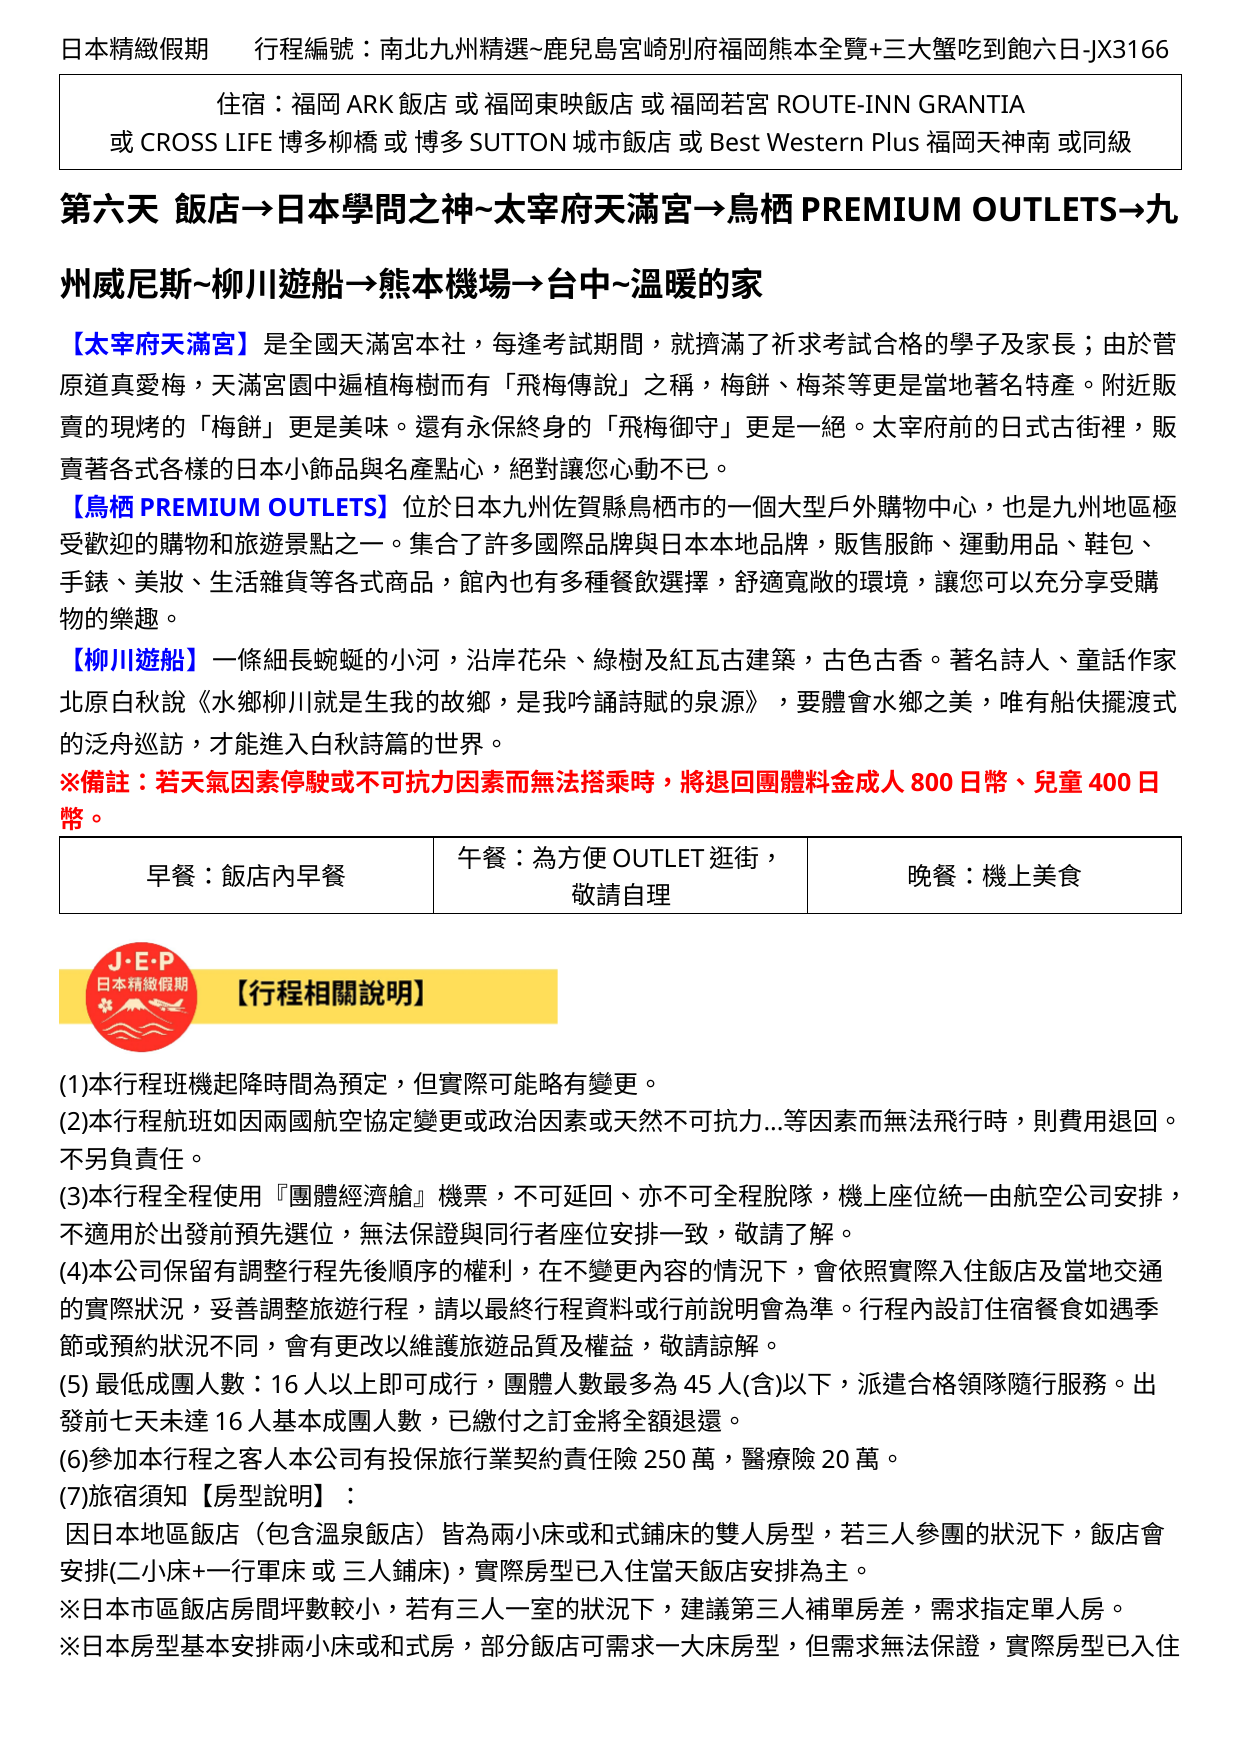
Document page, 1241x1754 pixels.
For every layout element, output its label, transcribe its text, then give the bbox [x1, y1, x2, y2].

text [59, 1626, 1181, 1663]
table_header 午餐：為方便OUTLET逛街， 敬請自理 [434, 838, 807, 912]
text 【柳川遊船】一條細長蜿蜒的小河，沿岸花朵、綠樹及紅瓦古建築，古色古香。著名詩人、童話作家北原白秋說《水鄉柳川就是生我的故鄉，是我吟誦詩賦的泉源》，要體會水鄉之美，唯有船伕擺渡式的泛舟巡訪，才能進入白秋詩篇的世界。 [59, 636, 1181, 761]
text 第六天 飯店→日本學問之神~太宰府天滿宮→鳥栖PREMIUM OUTLETS→九州威尼斯~柳川遊船→熊本機場→台中~溫暖的家 [59, 170, 1181, 320]
text (5) 最低成團人數：16人以上即可成行，團體人數最多為45人(含)以下，派遣合格領隊隨行服務。出發前七天未達16人基本成團人數，已繳付之訂金將全額退還。 [59, 1363, 1181, 1438]
text (7)旅宿須知【房型說明】： [59, 1476, 1181, 1513]
text (6)參加本行程之客人本公司有投保旅行業契約責任險250萬，醫療險20萬。 [59, 1438, 1181, 1476]
text ※備註：若天氣因素停駛或不可抗力因素而無法搭乘時，將退回團體料金成人800日幣、兒童400日幣。 [59, 761, 1181, 836]
picture [59, 938, 558, 1054]
table_header 早餐：飯店內早餐 [60, 838, 433, 912]
table_cell 住宿：福岡ARK飯店 或 福岡東映飯店 或 福岡若宮ROUTE-INN GRANTIA 或CROSS LIFE博多柳橋 或 博多SUTTON城市飯店 或 Best Western Plus 福岡天神南 或同級 [60, 75, 1181, 169]
text 【鳥栖PREMIUM OUTLETS】位於日本九州佐賀縣鳥栖市的一個大型戶外購物中心，也是九州地區極受歡迎的購物和旅遊景點之一。集合了許多國際品牌與日本本地品牌，販售服飾、運動用品、鞋包、手錶、美妝、生活雜貨等各式商品，館內也有多種餐飲選擇，舒適寬敞的環境，讓您可以充分享受購物的樂趣。 [59, 486, 1181, 636]
text (2)本行程航班如因兩國航空協定變更或政治因素或天然不可抗力...等因素而無法飛行時，則費用退回。不另負責任。 [59, 1101, 1181, 1176]
text (4)本公司保留有調整行程先後順序的權利，在不變更內容的情況下，會依照實際入住飯店及當地交通的實際狀況，妥善調整旅遊行程，請以最終行程資料或行前說明會為準。行程內設訂住宿餐食如遇季節或預約狀況不同，會有更改以維護旅遊品質及權益，敬請諒解。 [59, 1251, 1181, 1363]
text ※日本市區飯店房間坪數較小，若有三人一室的狀況下，建議第三人補單房差，需求指定單人房。 [59, 1588, 1181, 1626]
text 因日本地區飯店（包含溫泉飯店）皆為兩小床或和式鋪床的雙人房型，若三人參團的狀況下，飯店會安排(二小床+一行軍床 或 三人鋪床)，實際房型已入住當天飯店安排為主。 [59, 1513, 1181, 1588]
text (3)本行程全程使用『團體經濟艙』機票，不可延回、亦不可全程脫隊，機上座位統一由航空公司安排，不適用於出發前預先選位，無法保證與同行者座位安排一致，敬請了解。 [59, 1176, 1181, 1251]
table_header 晚餐：機上美食 [808, 838, 1181, 912]
text 【太宰府天滿宮】是全國天滿宮本社，每逢考試期間，就擠滿了祈求考試合格的學子及家長；由於菅原道真愛梅，天滿宮園中遍植梅樹而有「飛梅傳說」之稱，梅餅、梅茶等更是當地著名特產。附近販賣的現烤的「梅餅」更是美味。還有永保終身的「飛梅御守」更是一絕。太宰府前的日式古街裡，販賣著各式各樣的日本小飾品與名產點心，絕對讓您心動不已。 [59, 320, 1181, 486]
